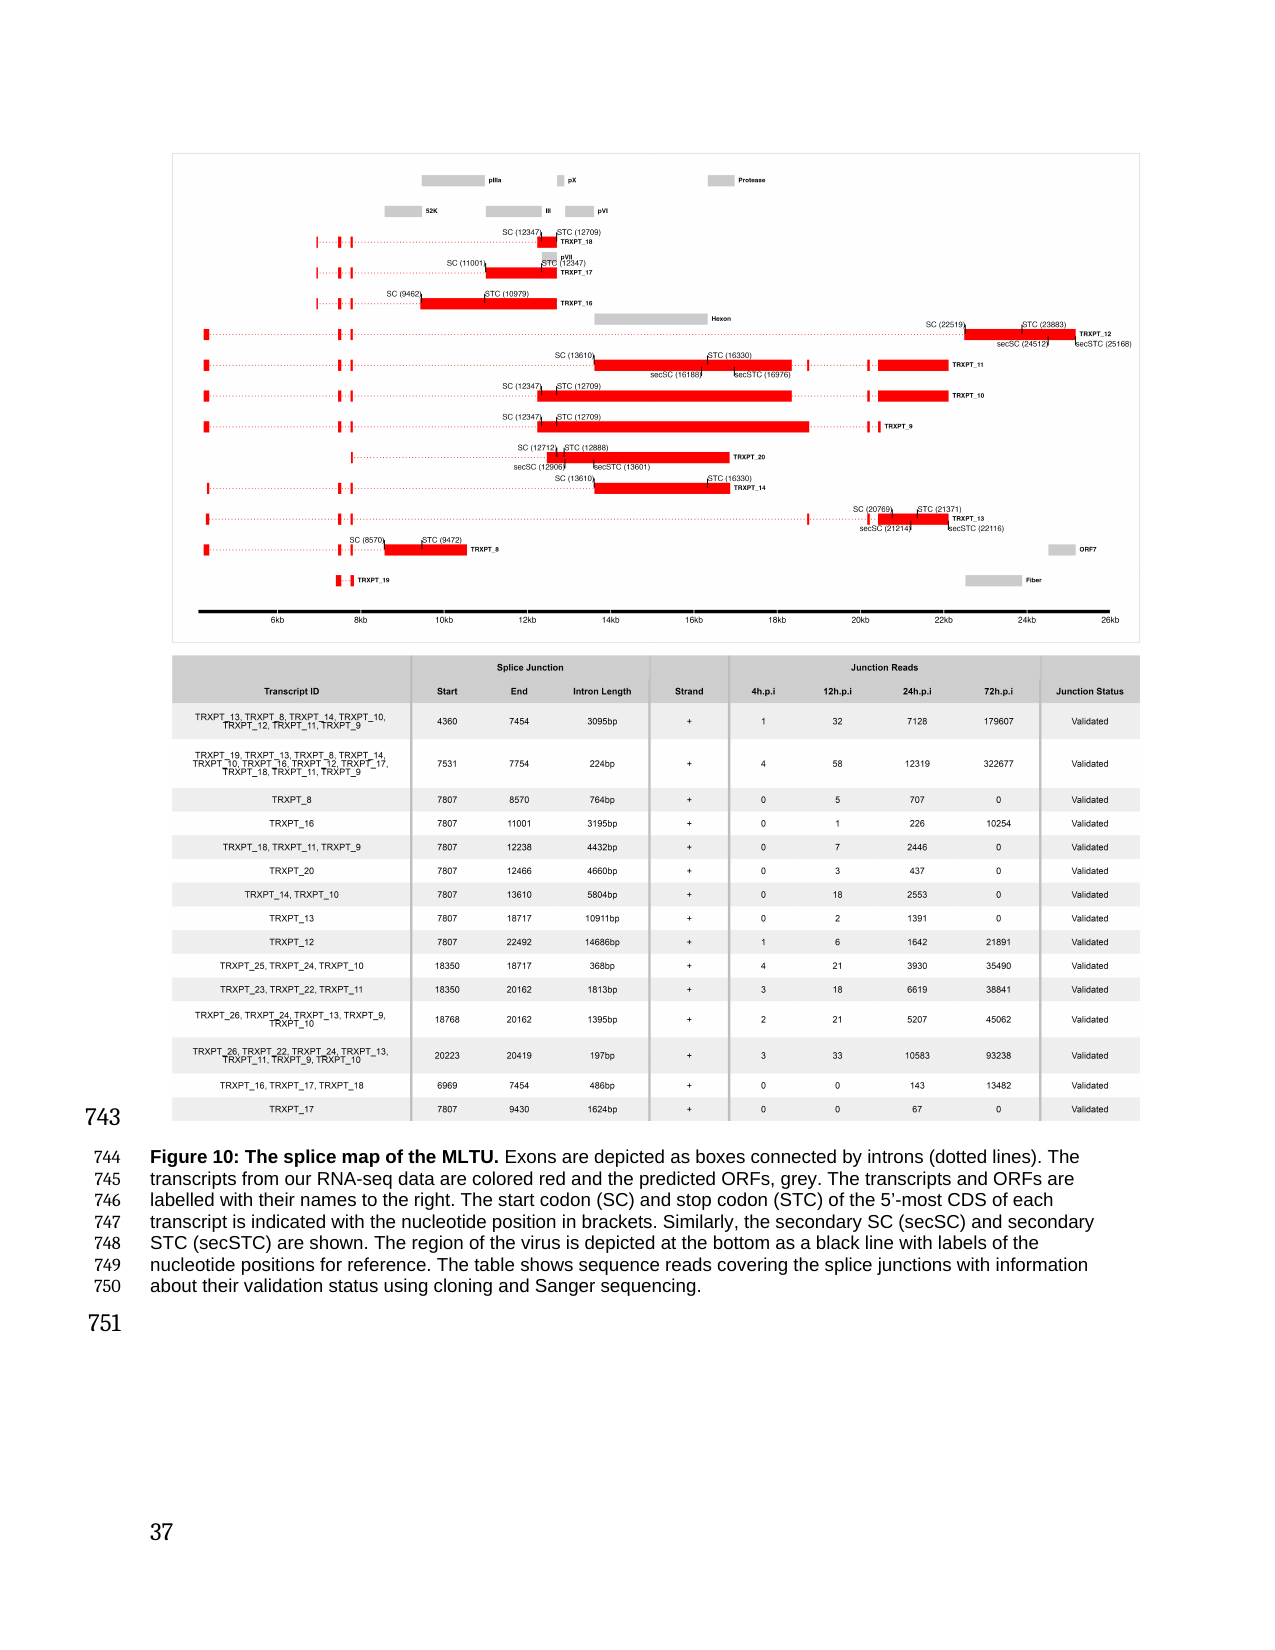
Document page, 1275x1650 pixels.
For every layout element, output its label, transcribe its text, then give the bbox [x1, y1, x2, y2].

text Figure 10: The splice map of the MLTU. Exons are depicted as boxes connected by introns (dotted lines). The transcripts from our RNA-seq data are colored red and the predicted ORFs, grey. The transcripts and ORFs are labelled with their names to the right. The start codon (SC) and stop codon (STC) of the 5’-most CDS of each transcript is indicated with the nucleotide position in brackets. Similarly, the secondary SC (secSC) and secondary STC (secSTC) are shown. The region of the virus is depicted at the bottom as a black line with labels of the nucleotide positions for reference. The table shows sequence reads covering the splice junctions with information about their validation status using cloning and Sanger sequencing. [150, 1146, 1125, 1297]
picture [168, 150, 1144, 1125]
